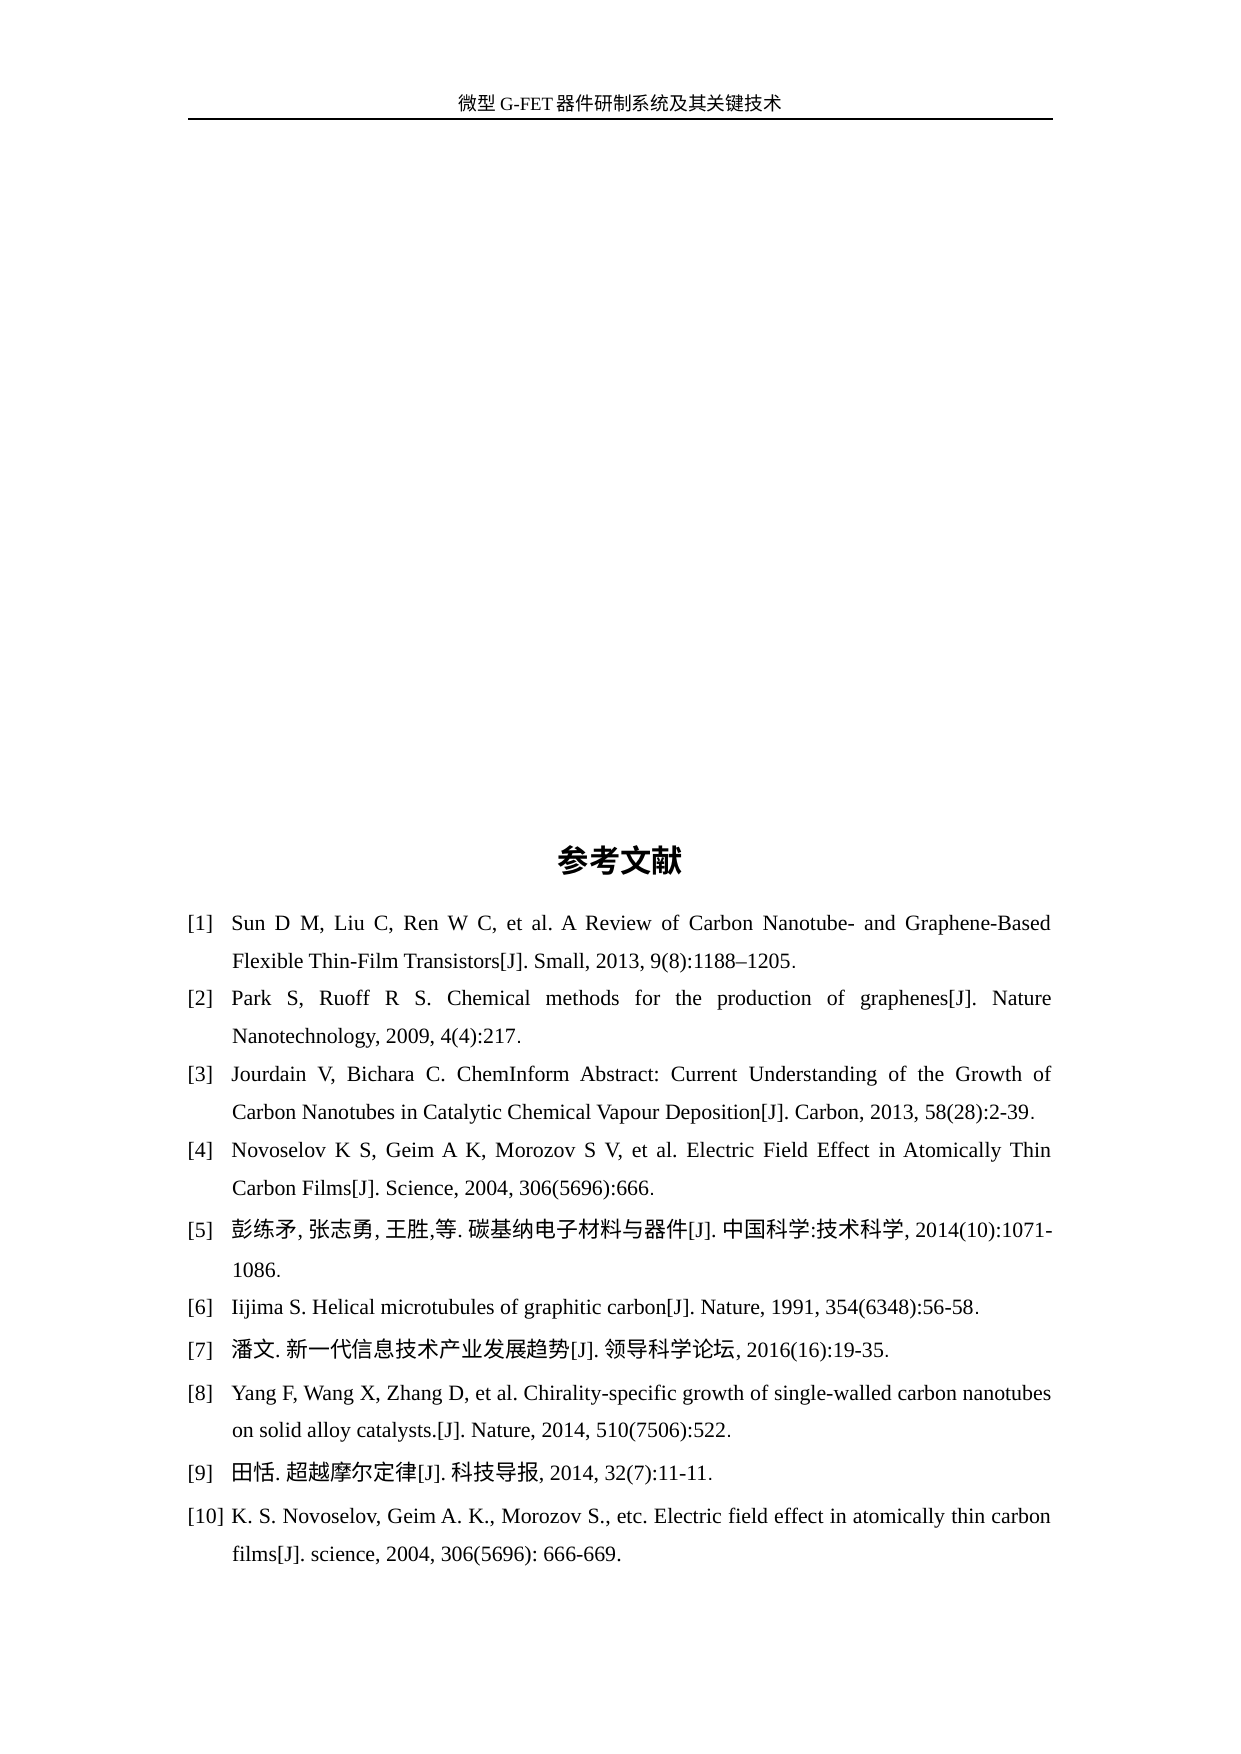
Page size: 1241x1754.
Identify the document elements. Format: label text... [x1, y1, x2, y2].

list 潘文. 新一代信息技术产业发展趋势[J]. 领导科学论坛, 2016(16):19-35. [187, 1332, 1053, 1364]
list 彭练矛, 张志勇, 王胜,等. 碳基纳电子材料与器件[J]. 中国科学:技术科学, 2014(10):1071-1086. [187, 1212, 1053, 1282]
list Sun D M, Liu C, Ren W C, et al. A Review of Carbon Nanotube- and Graphene-Based Flexible Thin-Film Transistors[J]. Small, 2013, 9(8):1188–1205. [187, 910, 1053, 973]
title 参考文献 [187, 836, 1053, 881]
list 田恬. 超越摩尔定律[J]. 科技导报, 2014, 32(7):11-11. [187, 1455, 1053, 1487]
list Iijima S. Helical microtubules of graphitic carbon[J]. Nature, 1991, 354(6348):56-58. [187, 1294, 1053, 1319]
list K. S. Novoselov, Geim A. K., Morozov S., etc. Electric field effect in atomically thin carbon films[J]. science, 2004, 306(5696): 666-669. [187, 1503, 1053, 1566]
list Yang F, Wang X, Zhang D, et al. Chirality-specific growth of single-walled carbon nanotubes on solid alloy catalysts.[J]. Nature, 2014, 510(7506):522. [187, 1380, 1053, 1443]
list Novoselov K S, Geim A K, Morozov S V, et al. Electric Field Effect in Atomically Thin Carbon Films[J]. Science, 2004, 306(5696):666. [187, 1137, 1053, 1200]
list Park S, Ruoff R S. Chemical methods for the production of graphenes[J]. Nature Nanotechnology, 2009, 4(4):217. [187, 985, 1053, 1048]
list Jourdain V, Bichara C. ChemInform Abstract: Current Understanding of the Growth of Carbon Nanotubes in Catalytic Chemical Vapour Deposition[J]. Carbon, 2013, 58(28):2-39. [187, 1061, 1053, 1124]
